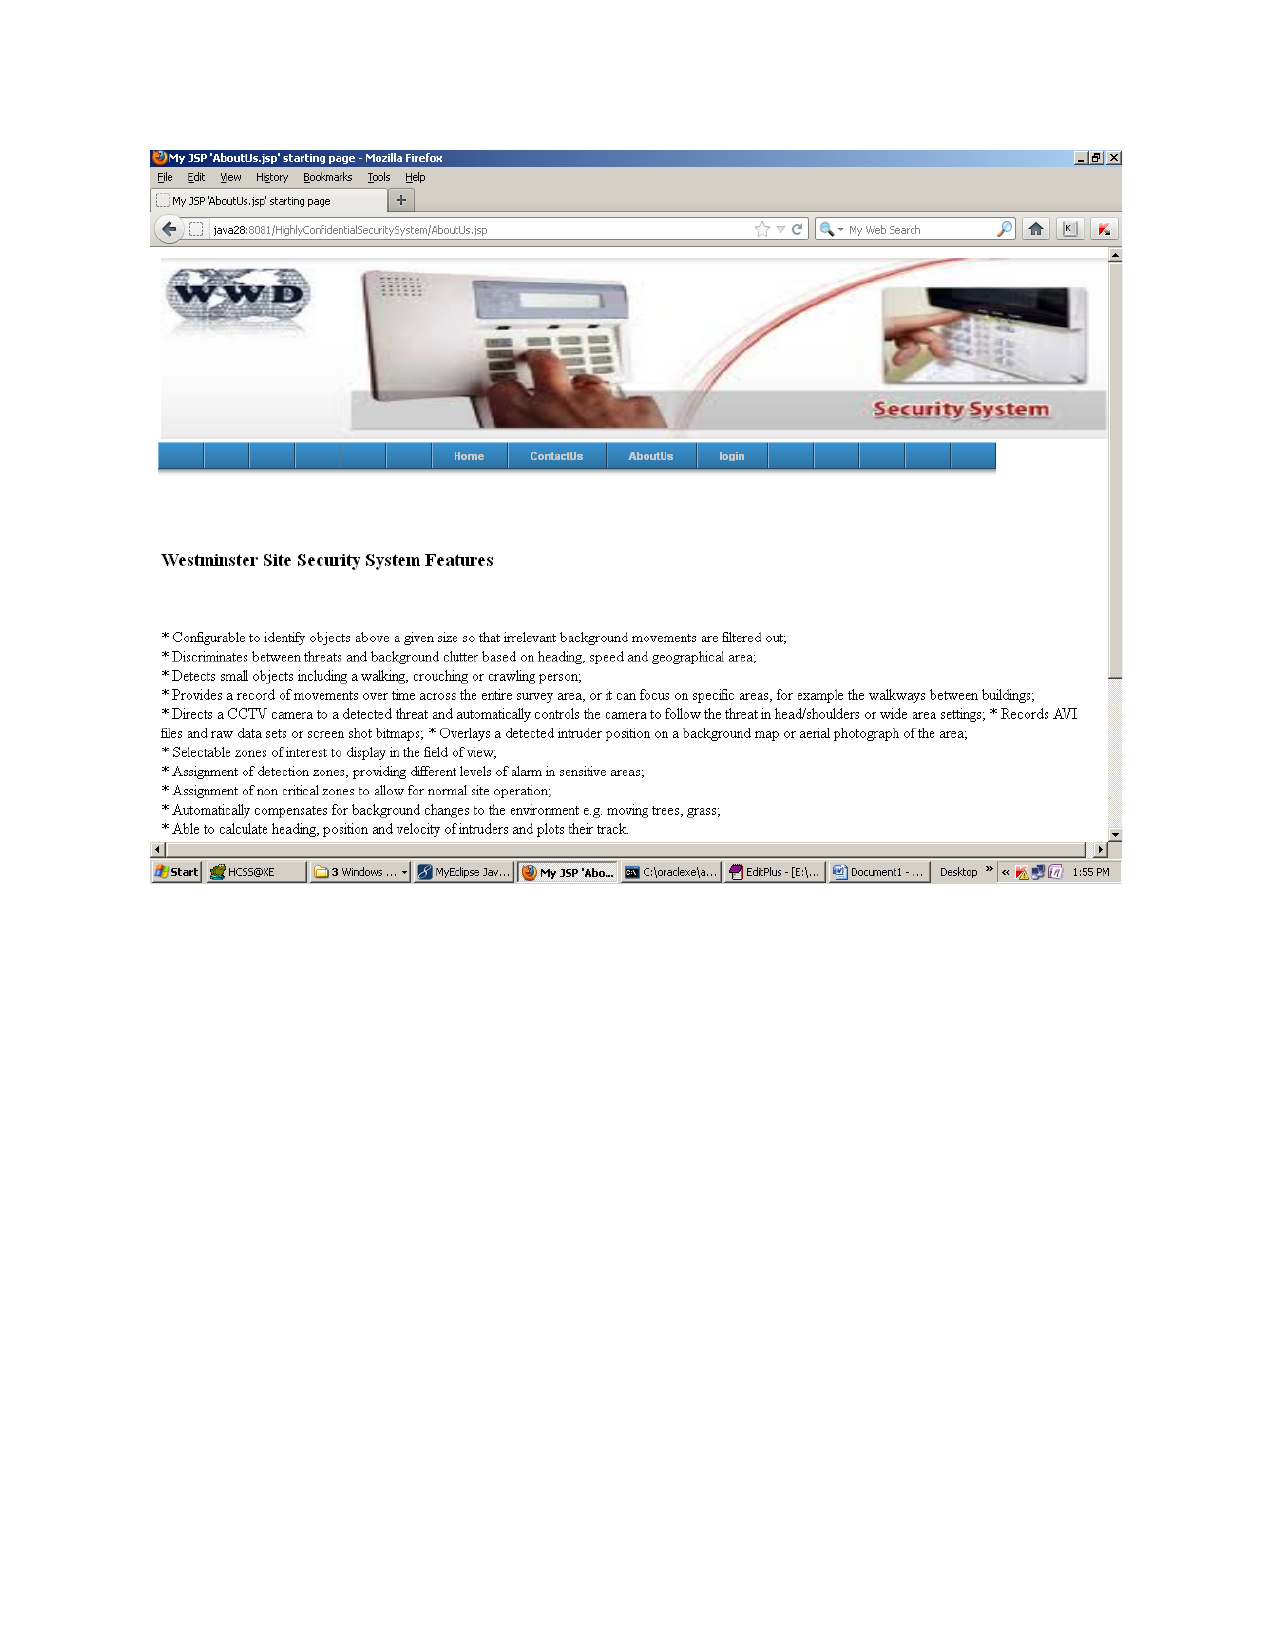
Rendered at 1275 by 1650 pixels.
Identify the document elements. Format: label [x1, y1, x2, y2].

picture [150, 150, 1123, 884]
